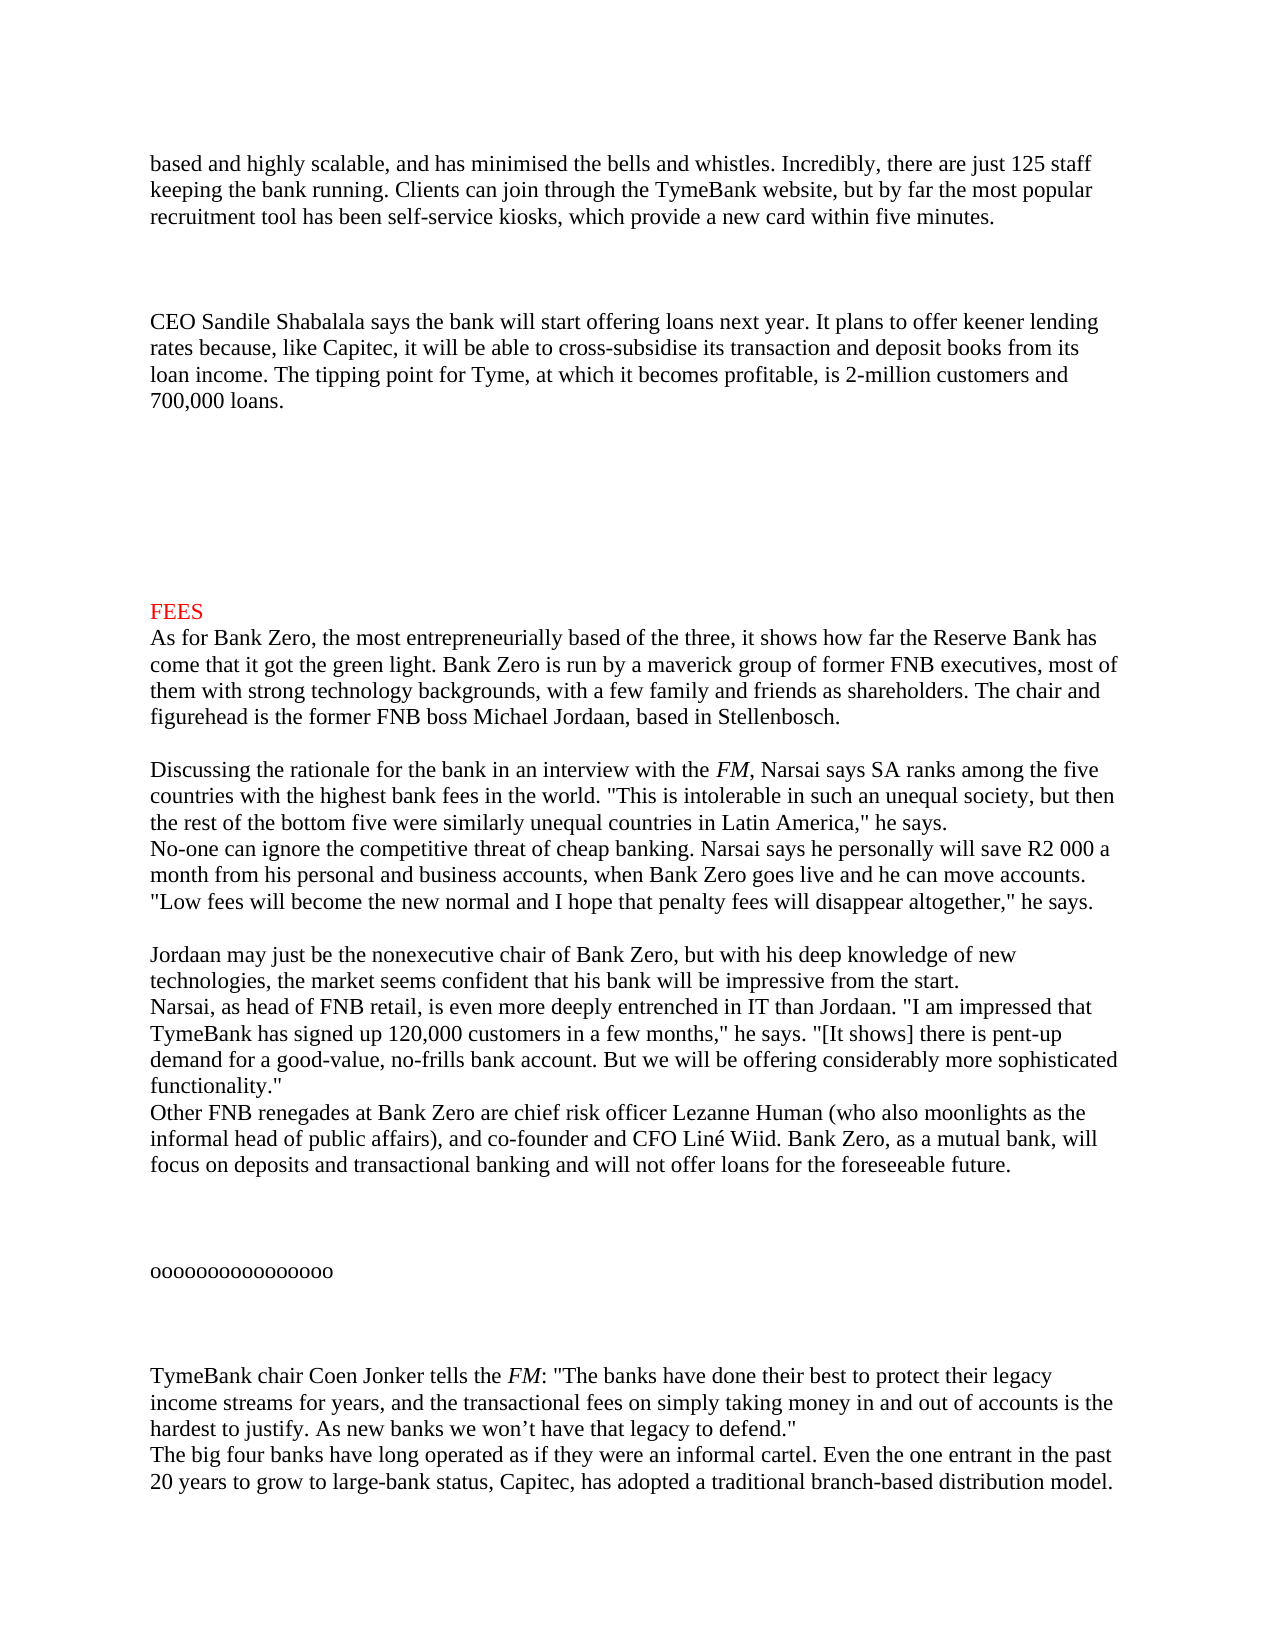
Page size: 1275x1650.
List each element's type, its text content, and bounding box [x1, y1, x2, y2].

text Narsai, as head of FNB retail, is even more deeply entrenched in IT than Jordaan. "I am impressed that TymeBank has signed up 120,000 customers in a few months," he says. "[It shows] there is pent-up demand for a good-value, no-frills bank account. But we will be offering considerably more sophisticated functionality." [150, 993, 1125, 1099]
text Discussing the rationale for the bank in an interview with the FM, Narsai says SA ranks among the five countries with the highest bank fees in the world. "This is intolerable in such an unequal society, but then the rest of the bottom five were similarly unequal countries in Latin America," he says. [150, 756, 1125, 835]
text CEO Sandile Shabalala says the bank will start offering loans next year. It plans to offer keener lending rates because, like Capitec, it will be able to cross-subsidise its transaction and deposit books from its loan income. The tipping point for Tyme, at which it becomes profitable, is 2-million customers and 700,000 loans. [150, 308, 1125, 413]
text The big four banks have long operated as if they were an informal cartel. Even the one entrant in the past 20 years to grow to large-bank status, Capitec, has adopted a traditional branch-based distribution model. [150, 1441, 1125, 1494]
text oooooooooooooooo [150, 1257, 1125, 1283]
text Other FNB renegades at Bank Zero are chief risk officer Lezanne Human (who also moonlights as the informal head of public affairs), and co-founder and CFO Liné Wiid. Bank Zero, as a mutual bank, will focus on deposits and transactional banking and will not offer loans for the foreseeable future. [150, 1099, 1125, 1178]
text FEES [150, 598, 1125, 624]
text Jordaan may just be the nonexecutive chair of Bank Zero, but with his deep knowledge of new technologies, the market seems confident that his bank will be impressive from the start. [150, 941, 1125, 993]
text No-one can ignore the competitive threat of cheap banking. Narsai says he personally will save R2 000 a month from his personal and business accounts, when Bank Zero goes live and he can move accounts. "Low fees will become the new normal and I hope that penalty fees will disappear altogether," he says. [150, 835, 1125, 914]
text As for Bank Zero, the most entrepreneurially based of the three, it shows how far the Reserve Bank has come that it got the green light. Bank Zero is run by a maverick group of former FNB executives, most of them with strong technology backgrounds, with a few family and friends as shareholders. The chair and figurehead is the former FNB boss Michael Jordaan, based in Stellenbosch. [150, 624, 1125, 730]
text TymeBank chair Coen Jonker tells the FM: "The banks have done their best to protect their legacy income streams for years, and the transactional fees on simply taking money in and out of accounts is the hardest to justify. As new banks we won’t have that legacy to defend." [150, 1362, 1125, 1441]
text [150, 150, 1125, 229]
